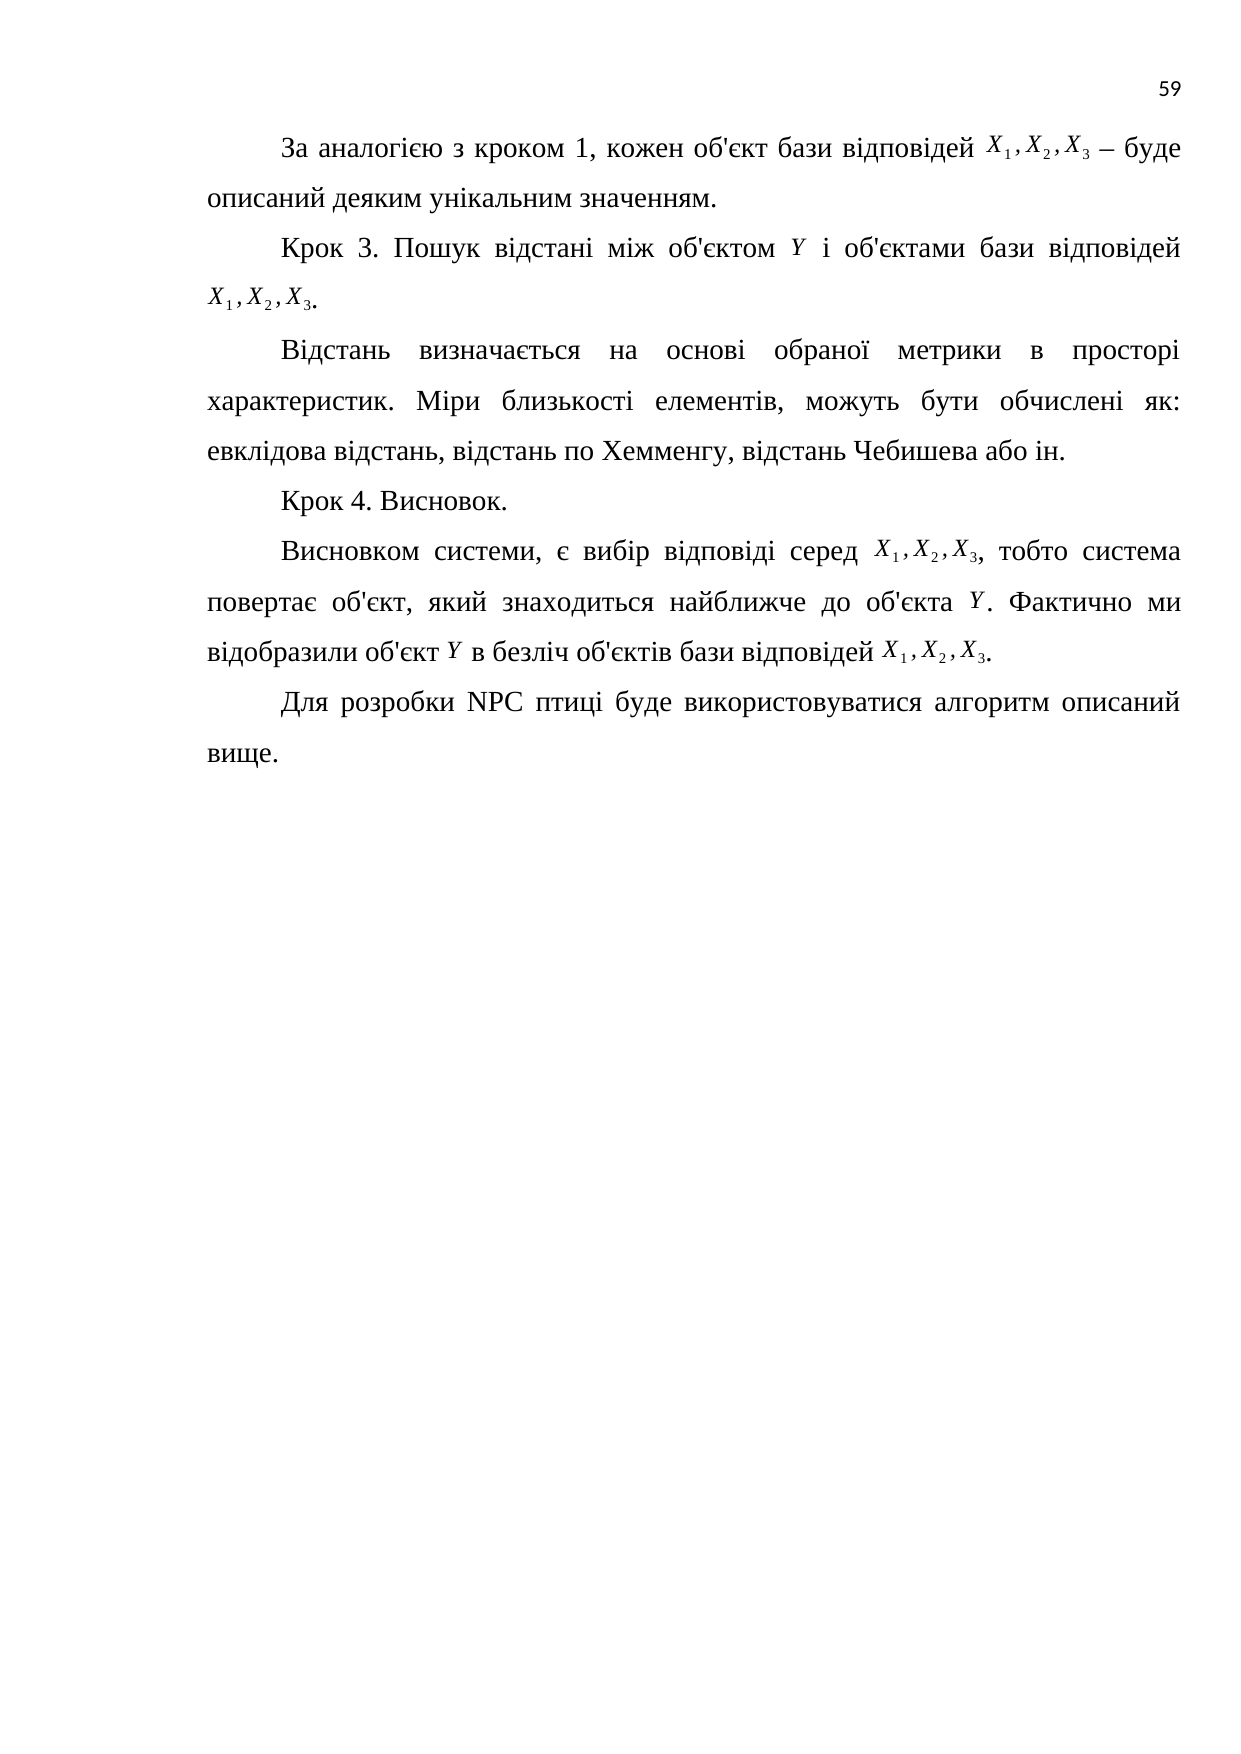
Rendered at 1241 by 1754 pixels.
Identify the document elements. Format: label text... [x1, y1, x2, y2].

text Крок 4. Висновок. [207, 483, 1181, 517]
text Для розробки NPC птиці буде використовуватися алгоритм описаний вище. [207, 684, 1181, 768]
text Крок 3. Пошук відстані між об'єктом і об'єктами бази відповідей . [207, 231, 1181, 316]
text Відстань визначається на основі обраної метрики в просторі характеристик. Міри близькості елементів, можуть бути обчислені як: евклідова відстань, відстань по Хемменгу, відстань Чебишева або ін. [207, 332, 1181, 466]
text За аналогією з кроком 1, кожен об'єкт бази відповідей – буде описаний деяким унікальним значенням. [207, 130, 1181, 214]
text Висновком системи, є вибір відповіді серед , тобто система повертає об'єкт, який знаходиться найближче до об'єкта . Фактично ми відобразили об'єкт в безліч об'єктів бази відповідей . [207, 533, 1181, 668]
